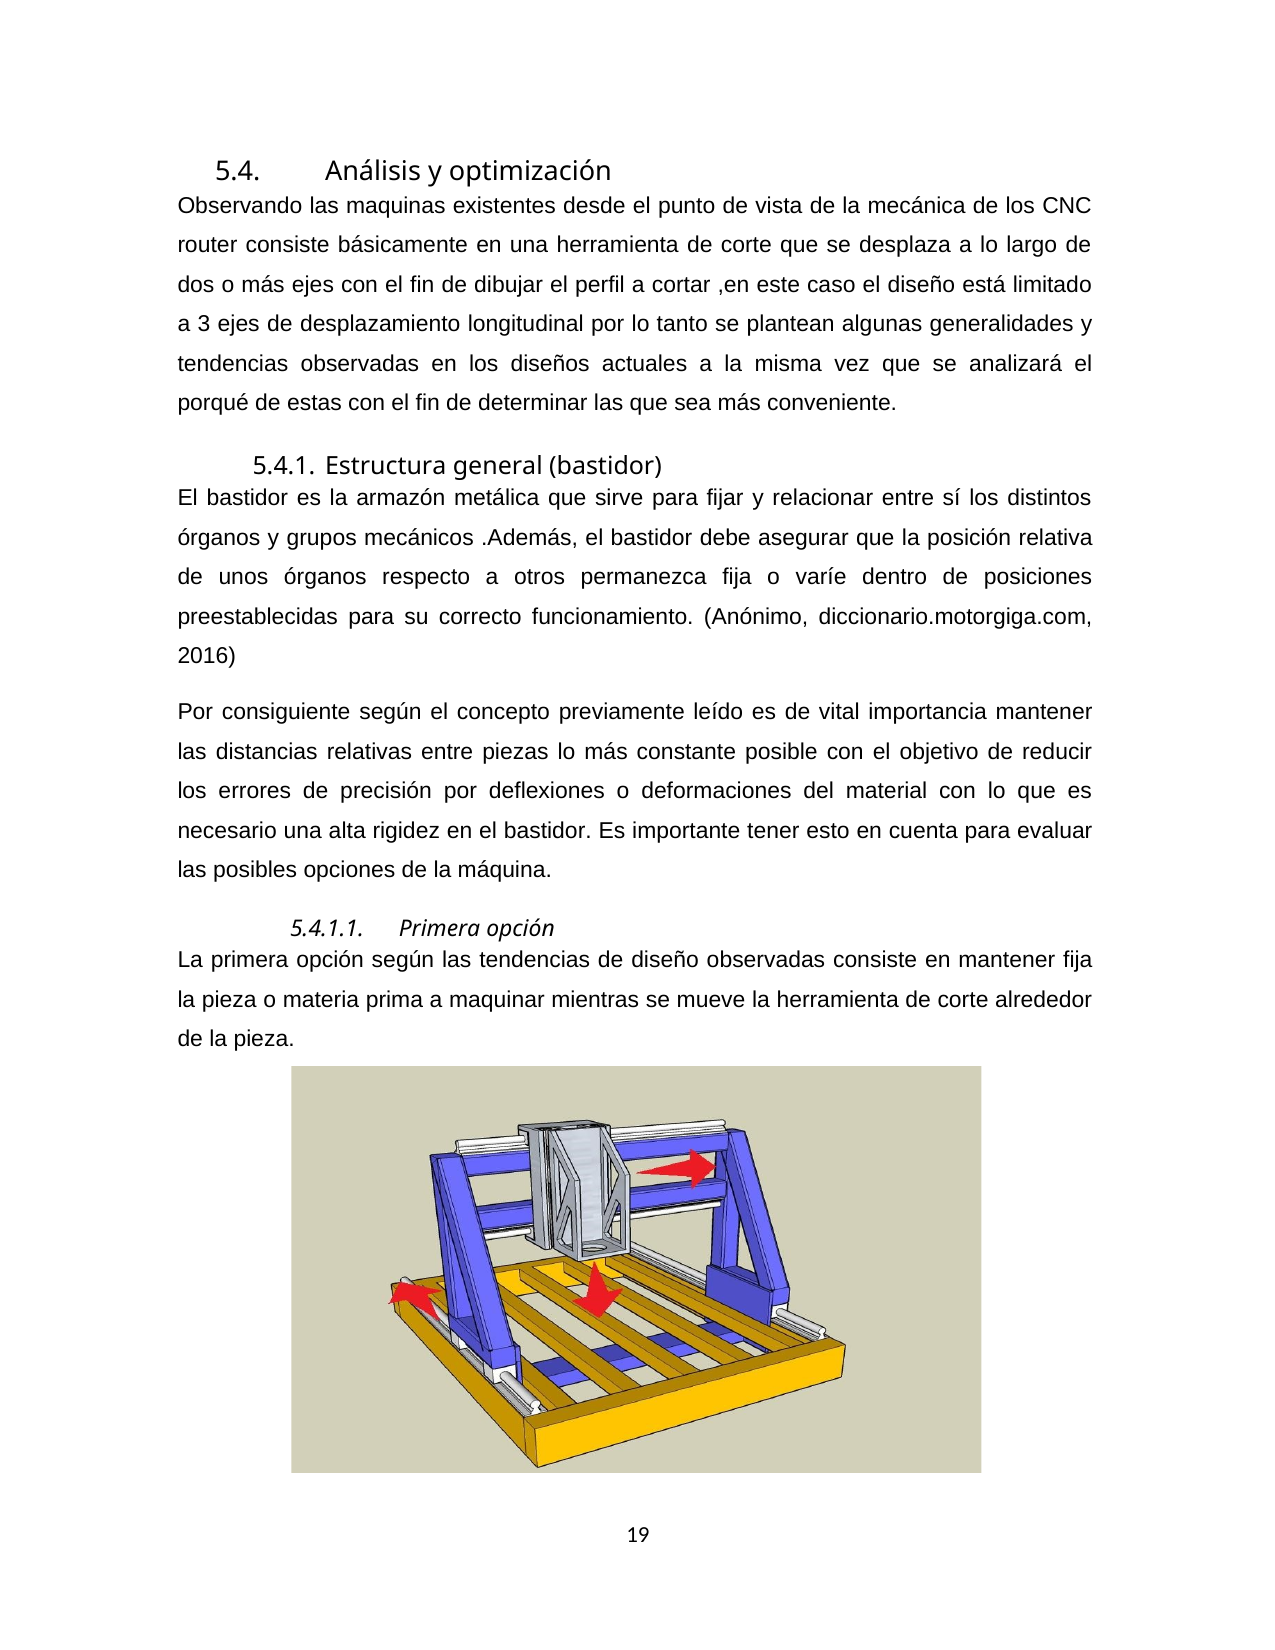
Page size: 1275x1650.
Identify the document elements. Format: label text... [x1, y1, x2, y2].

subtitle Estructura general (bastidor) [252, 447, 1098, 481]
text El bastidor es la armazón metálica que sirve para fijar y relacionar entre sí los distintos órganos y grupos mecánicos .Además, el bastidor debe asegurar que la posición relativa de unos órganos respecto a otros permanezca fija o varíe dentro de posiciones preestablecidas para su correcto funcionamiento. (Anónimo, diccionario.motorgiga.com, 2016) [177, 484, 1093, 668]
subtitle Primera opción [290, 912, 1098, 943]
text La primera opción según las tendencias de diseño observadas consiste en mantener fija la pieza o materia prima a maquinar mientras se mueve la herramienta de corte alrededor de la pieza. [177, 946, 1093, 1051]
text Observando las maquinas existentes desde el punto de vista de la mecánica de los CNC router consiste básicamente en una herramienta de corte que se desplaza a lo largo de dos o más ejes con el fin de dibujar el perfil a cortar ,en este caso el diseño está limitado a 3 ejes de desplazamiento longitudinal por lo tanto se plantean algunas generalidades y tendencias observadas en los diseños actuales a la misma vez que se analizará el porqué de estas con el fin de determinar las que sea más conveniente. [177, 192, 1093, 415]
subtitle Análisis y optimización [215, 152, 1098, 189]
picture [290, 1066, 982, 1472]
text Por consiguiente según el concepto previamente leído es de vital importancia mantener las distancias relativas entre piezas lo más constante posible con el objetivo de reducir los errores de precisión por deflexiones o deformaciones del material con lo que es necesario una alta rigidez en el bastidor. Es importante tener esto en cuenta para evaluar las posibles opciones de la máquina. [177, 698, 1093, 882]
